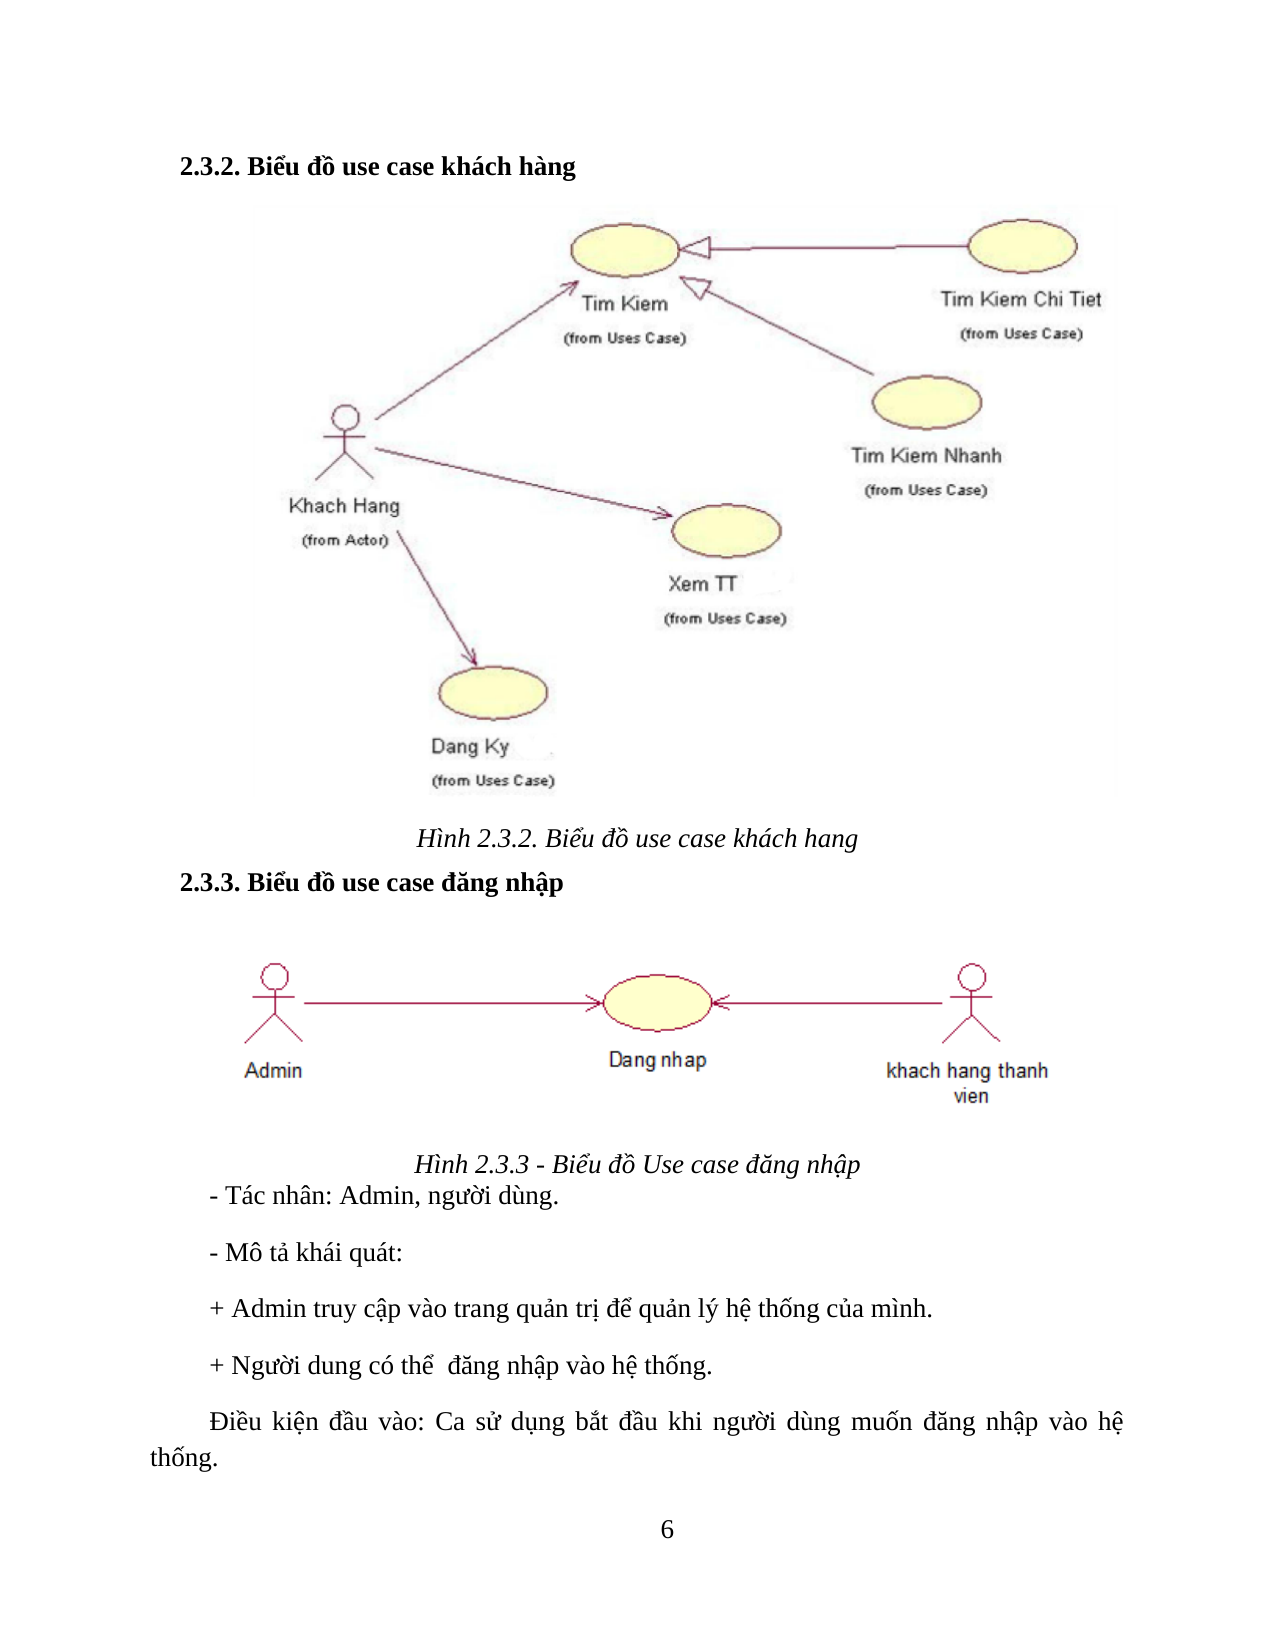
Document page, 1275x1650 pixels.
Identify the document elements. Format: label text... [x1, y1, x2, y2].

text - Mô tả khái quát: [150, 1236, 1125, 1267]
text Điều kiện đầu vào: Ca sử dụng bắt đầu khi người dùng muốn đăng nhập vào hệ thống. [150, 1406, 1125, 1472]
subtitle 2.3.2. Biểu đồ use case khách hàng [179, 150, 1125, 181]
text + Admin truy cập vào trang quản trị để quản lý hệ thống của mình. [150, 1292, 1125, 1323]
picture [209, 202, 1119, 797]
subtitle 2.3.3. Biểu đồ use case đăng nhập [179, 866, 1125, 897]
text Hình 2.3.3 - Biểu đồ Use case đăng nhập [150, 1148, 1125, 1179]
text Hình 2.3.2. Biểu đồ use case khách hang [150, 822, 1125, 853]
text - Tác nhân: Admin, người dùng. [150, 1179, 1125, 1210]
text + Người dung có thể đăng nhập vào hệ thống. [150, 1349, 1125, 1380]
picture [209, 918, 1113, 1144]
